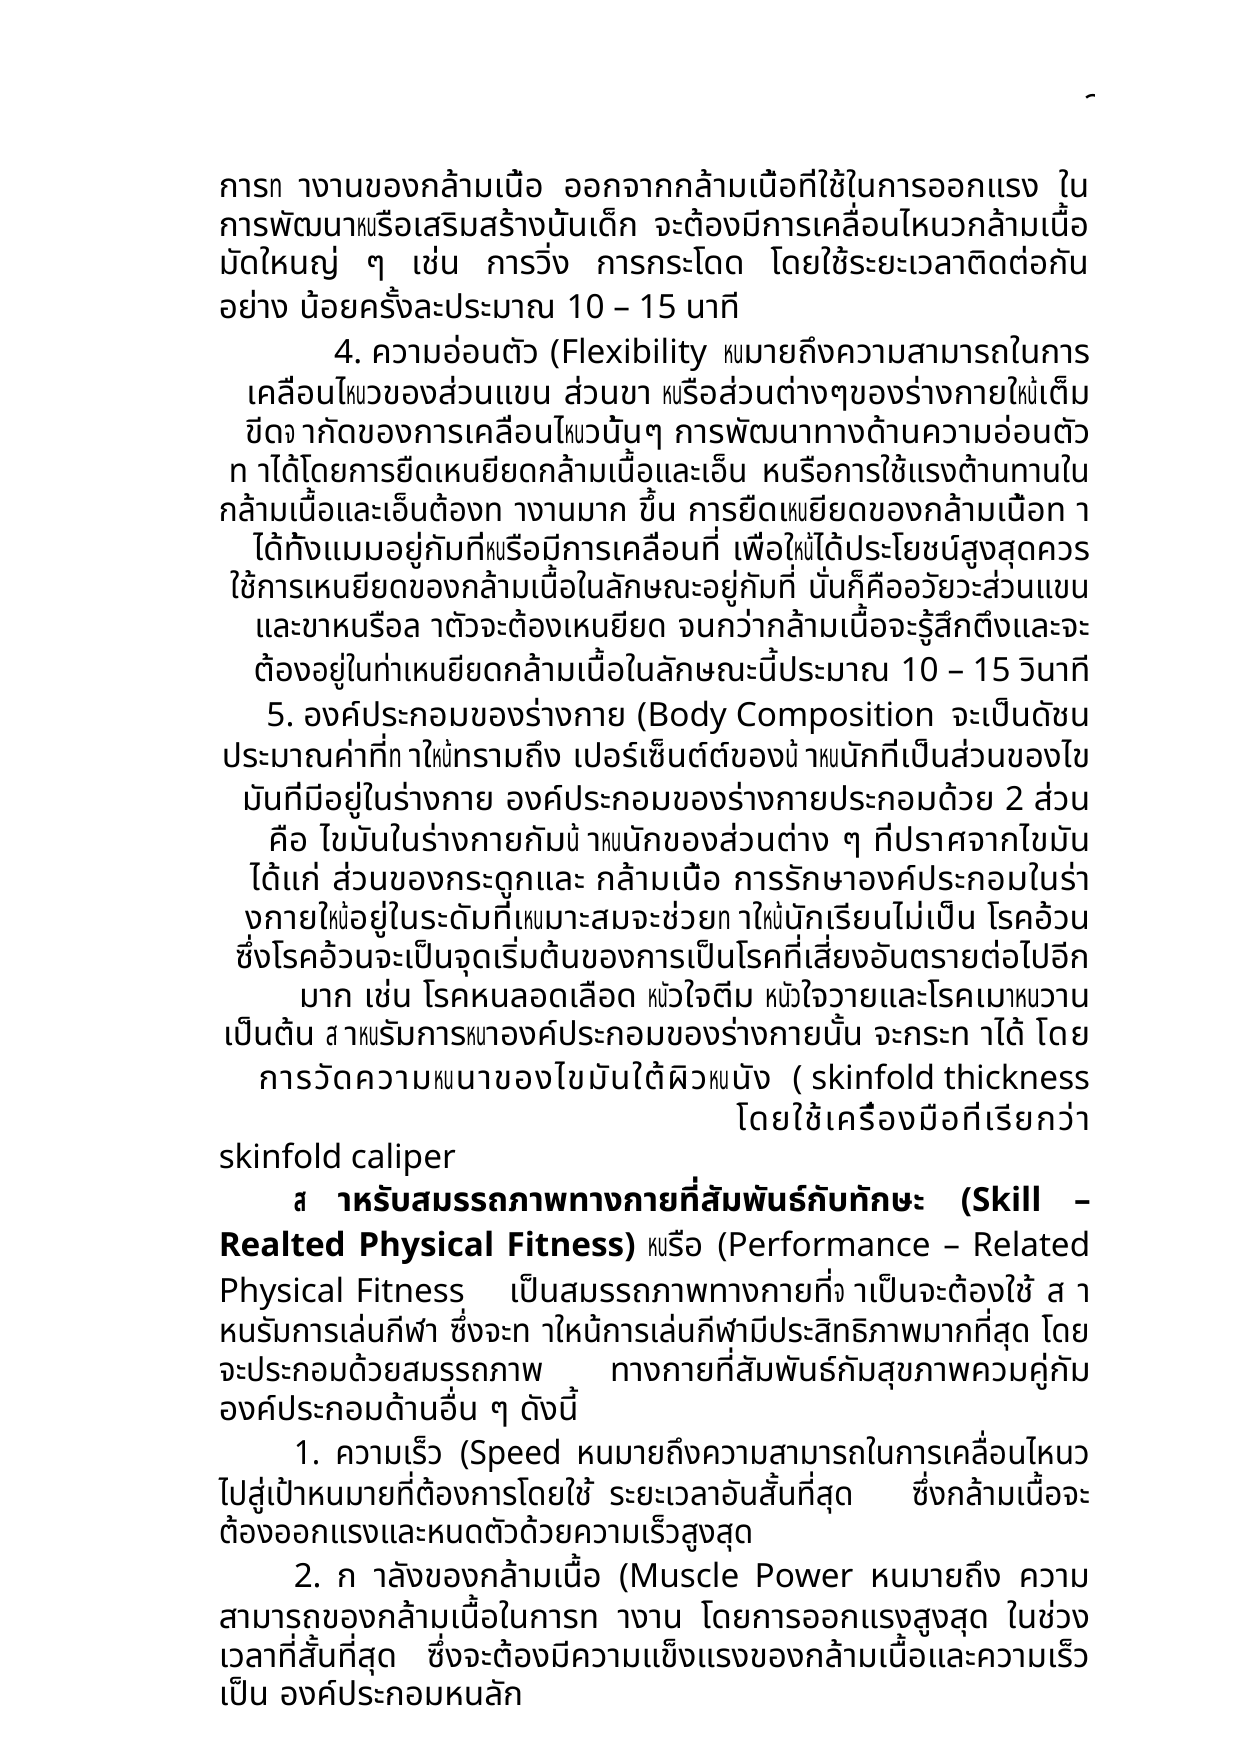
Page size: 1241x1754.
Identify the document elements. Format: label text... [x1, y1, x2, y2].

text 2. ก าลังของกล้ามเนื้อ (Muscle Power หนมายถึง ความสามารถของกล้ามเนื้อในการท างาน โดยการออกแรงสูงสุด ในช่วงเวลาที่สั้นที่สุด ซึ่งจะต้องมีความแข็งแรงของกล้ามเนื้อและความเร็วเป็น องค์ประกอมหนลัก [218, 1552, 1090, 1714]
text skinfold caliper [218, 1138, 1103, 1176]
text ส าหรับสมรรถภาพทางกายที่สัมพันธ์กับทักษะ (Skill – Realted Physical Fitness) หนรือ (Performance – Related Physical Fitness เป็นสมรรถภาพทางกายที่จ าเป็นจะต้องใช้ ส าหนรัมการเล่นกีฬา ซึ่งจะท าใหน้การเล่นกีฬามีประสิทธิภาพมากที่สุด โดยจะประกอมด้วยสมรรถภาพ ทางกายที่สัมพันธ์กัมสุขภาพควมคู่กัมองค์ประกอมด้านอื่น ๆ ดังนี้ [218, 1176, 1091, 1428]
text การท างานของกล้ามเนื้อ ออกจากกล้ามเนื้อที่ใช้ในการออกแรง ในการพัฒนาหนรือเสริมสร้างนั้นเด็ก จะต้องมีการเคลื่อนไหนวกล้ามเนื้อมัดใหนญ่ ๆ เช่น การวิ่ง การกระโดด โดยใช้ระยะเวลาติดต่อกัน อย่าง น้อยครั้งละประมาณ 10 – 15 นาที [218, 166, 1089, 328]
text 4. ความอ่อนตัว (Flexibility หนมายถึงความสามารถในการเคลื่อนไหนวของส่วนแขน ส่วนขา หนรือส่วนต่างๆของร่างกายใหน้เต็มขีดจ ากัดของการเคลื่อนไหนวนั้นๆ การพัฒนาทางด้านความอ่อนตัว ท าได้โดยการยืดเหนยียดกล้ามเนื้อและเอ็น หนรือการใช้แรงต้านทานในกล้ามเนื้อและเอ็นต้องท างานมาก ขึ้น การยืดเหนยียดของกล้ามเนื้อท าได้ทั้งแมมอยู่กัมที่หนรือมีการเคลื่อนที่ เพื่อใหน้ได้ประโยชน์สูงสุดควร ใช้การเหนยียดของกล้ามเนื้อในลักษณะอยู่กัมที่ นั่นก็คืออวัยวะส่วนแขนและขาหนรือล าตัวจะต้องเหนยียด จนกว่ากล้ามเนื้อจะรู้สึกตึงและจะต้องอยู่ในท่าเหนยียดกล้ามเนื้อในลักษณะนี้ประมาณ 10 – 15 วินาที 5. องค์ประกอมของร่างกาย (Body Composition จะเป็นดัชนีประมาณค่าที่ท าใหน้ทรามถึง เปอร์เซ็นต์ต์ของน้ าหนนักที่เป็นส่วนของไขมันที่มีอยู่ในร่างกาย องค์ประกอมของร่างกายประกอมด้วย 2 ส่วนคือ ไขมันในร่างกายกัมน้ าหนนักของส่วนต่าง ๆ ที่ปราศจากไขมัน ได้แก่ ส่วนของกระดูกและ กล้ามเนื้อ การรักษาองค์ประกอมในร่างกายใหน้อยู่ในระดัมที่เหนมาะสมจะช่วยท าใหน้นักเรียนไม่เป็น โรคอ้วน ซึ่งโรคอ้วนจะเป็นจุดเริ่มต้นของการเป็นโรคที่เสี่ยงอันตรายต่อไปอีกมาก เช่น โรคหนลอดเลือด หนัวใจตีม หนัวใจวายและโรคเมาหนวาน เป็นต้น ส าหนรัมการหนาองค์ประกอมของร่างกายนั้น จะกระท าได้ โดยการวัดความหนนาของไขมันใต้ผิวหนนัง ( skinfold thickness โดยใช้เครื่องมือที่เรียกว่า [218, 328, 1090, 1138]
text 1. ความเร็ว (Speed หนมายถึงความสามารถในการเคลื่อนไหนวไปสู่เป้าหนมายที่ต้องการโดยใช้ ระยะเวลาอันสั้นที่สุด ซึ่งกล้ามเนื้อจะต้องออกแรงและหนดตัวด้วยความเร็วสูงสุด [218, 1428, 1090, 1552]
